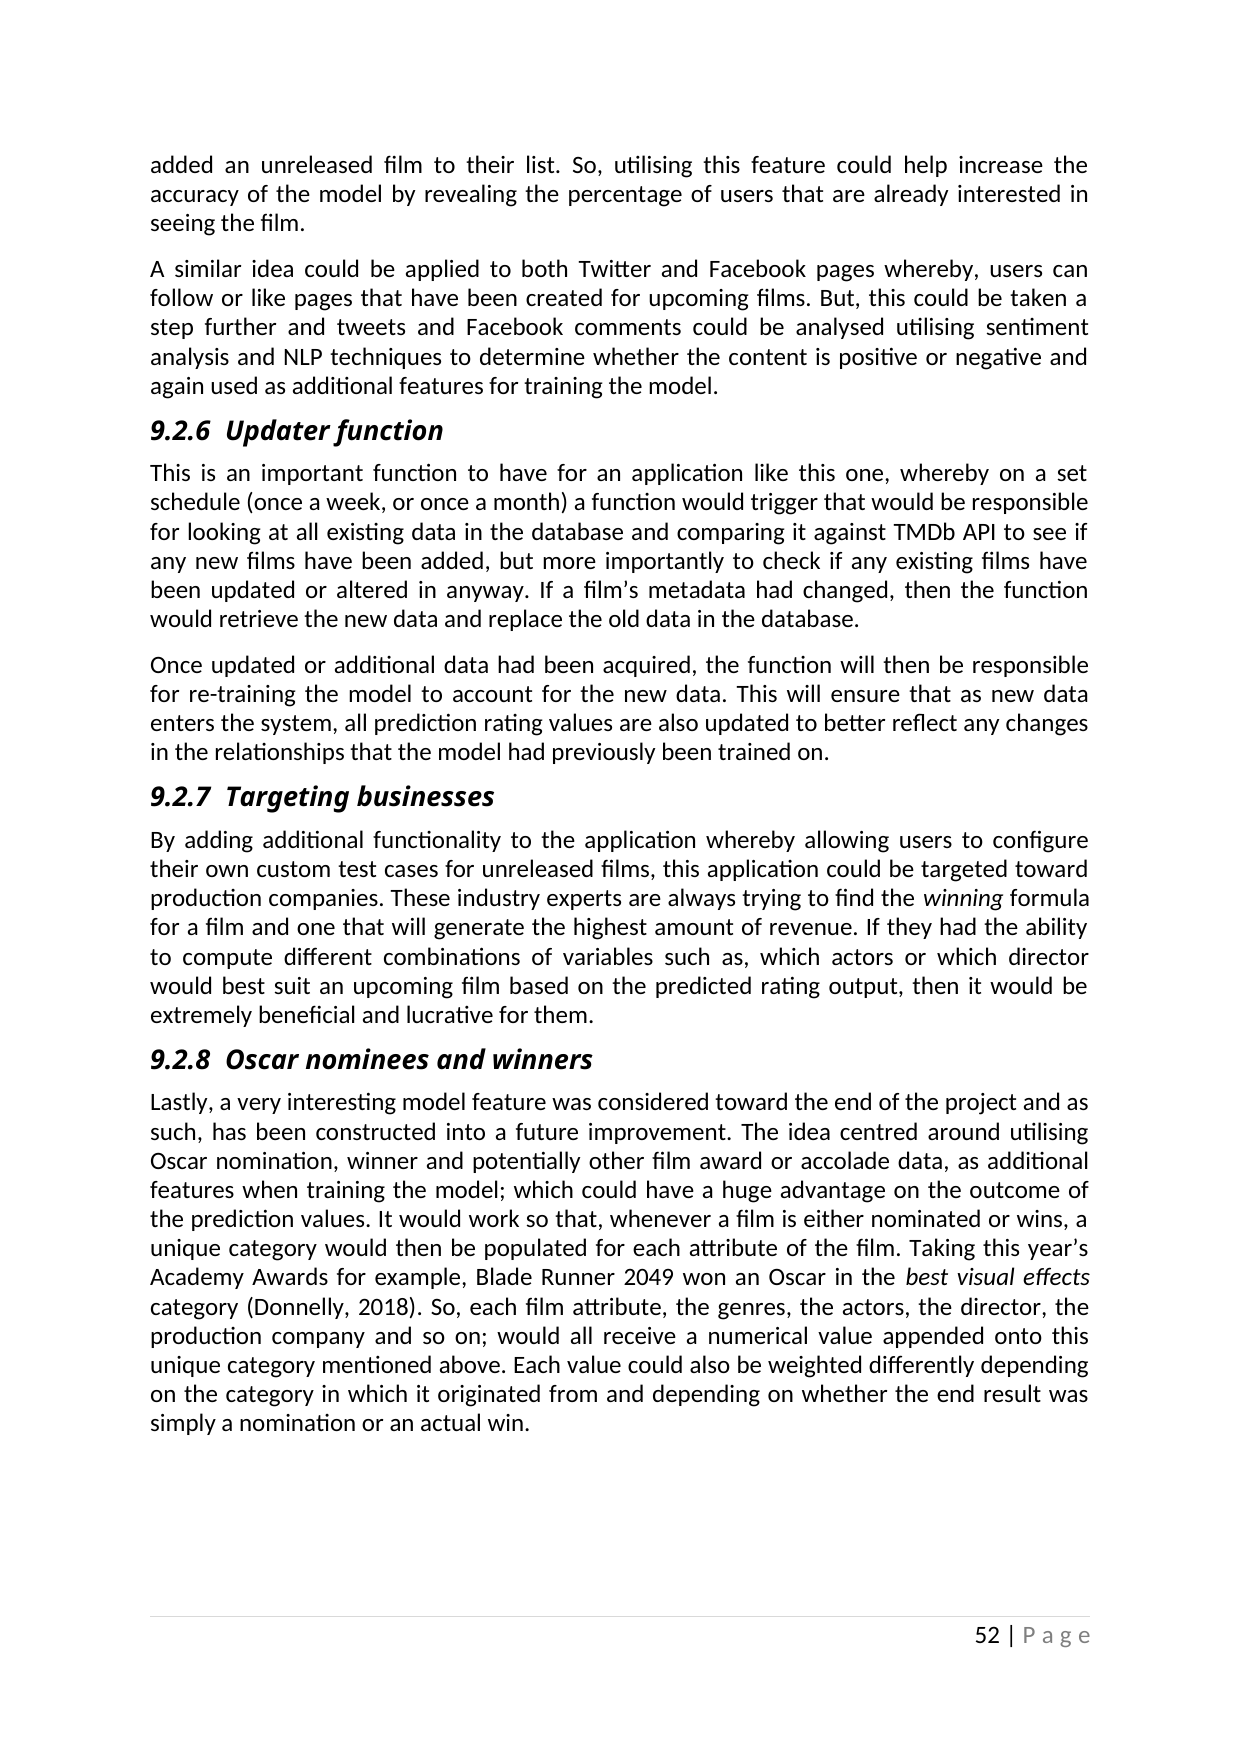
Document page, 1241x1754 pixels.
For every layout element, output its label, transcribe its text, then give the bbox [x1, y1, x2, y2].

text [150, 150, 1090, 237]
text This is an important function to have for an application like this one, whereby on a set schedule (once a week, or once a month) a function would trigger that would be responsible for looking at all existing data in the database and comparing it against TMDb API to see if any new films have been added, but more importantly to check if any existing films have been updated or altered in anyway. If a film’s metadata had changed, then the function would retrieve the new data and replace the old data in the database. [150, 458, 1090, 633]
text Lastly, a very interesting model feature was considered toward the end of the project and as such, has been constructed into a future improvement. The idea centred around utilising Oscar nomination, winner and potentially other film award or accolade data, as additional features when training the model; which could have a huge advantage on the outcome of the prediction values. It would work so that, whenever a film is either nominated or wins, a unique category would then be populated for each attribute of the film. Taking this year’s Academy Awards for example, Blade Runner 2049 won an Oscar in the best visual effects category . So, each film attribute, the genres, the actors, the director, the production company and so on; would all receive a numerical value appended onto this unique category mentioned above. Each value could also be weighted differently depending on the category in which it originated from and depending on whether the end result was simply a nomination or an actual win. [150, 1087, 1090, 1437]
subtitle Oscar nominees and winners [150, 1046, 1090, 1075]
subtitle Updater function [150, 417, 1090, 446]
subtitle Targeting businesses [150, 783, 1090, 812]
text A similar idea could be applied to both Twitter and Facebook pages whereby, users can follow or like pages that have been created for upcoming films. But, this could be taken a step further and tweets and Facebook comments could be analysed utilising sentiment analysis and NLP techniques to determine whether the content is positive or negative and again used as additional features for training the model. [150, 254, 1090, 400]
text Once updated or additional data had been acquired, the function will then be responsible for re-training the model to account for the new data. This will ensure that as new data enters the system, all prediction rating values are also updated to better reflect any changes in the relationships that the model had previously been trained on. [150, 650, 1090, 767]
text By adding additional functionality to the application whereby allowing users to configure their own custom test cases for unreleased films, this application could be targeted toward production companies. These industry experts are always trying to find the winning formula for a film and one that will generate the highest amount of revenue. If they had the ability to compute different combinations of variables such as, which actors or which director would best suit an upcoming film based on the predicted rating output, then it would be extremely beneficial and lucrative for them. [150, 825, 1090, 1029]
